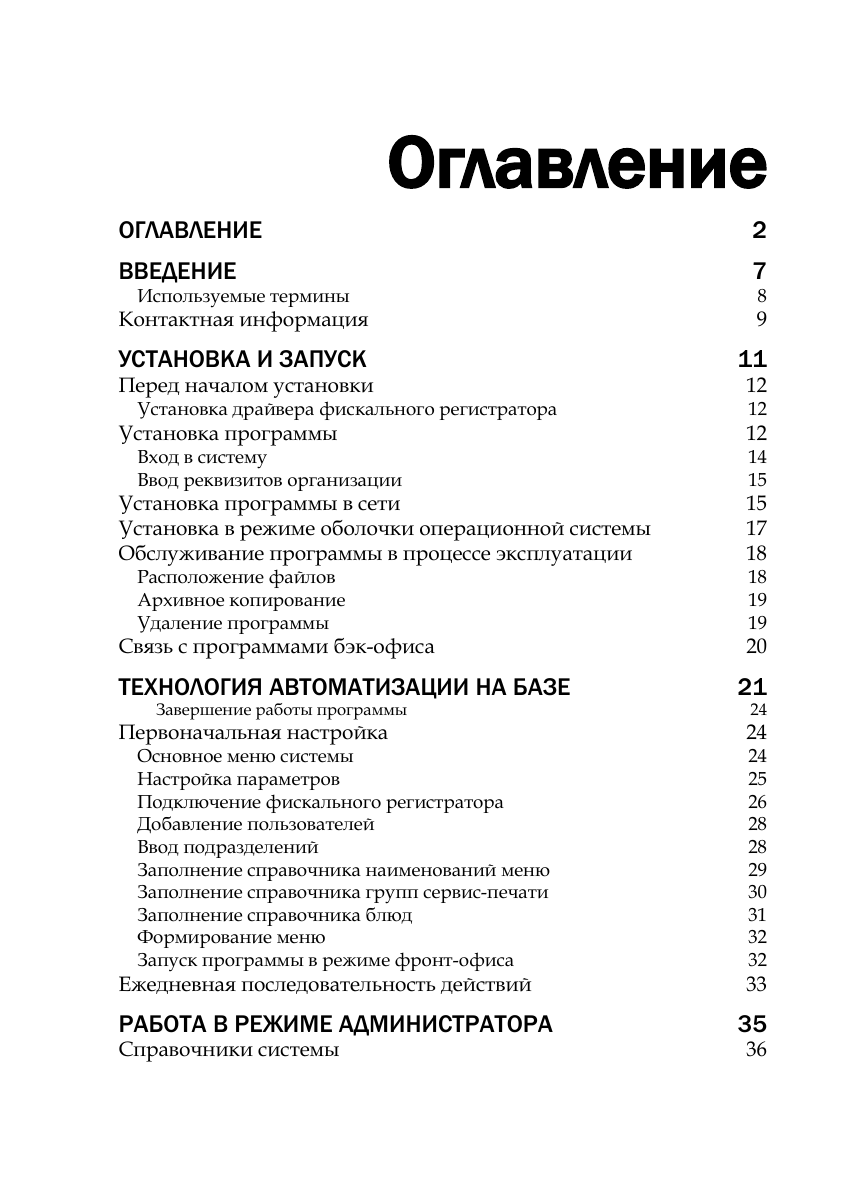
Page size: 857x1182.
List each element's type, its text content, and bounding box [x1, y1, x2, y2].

text Расположение файлов 18 [107, 567, 768, 589]
text Введение 7 [89, 256, 768, 285]
text Контактная информация 9 [89, 307, 768, 332]
text Технология автоматизации на базе 21 [89, 672, 768, 700]
text Установка программы 12 [89, 421, 768, 446]
text Справочники системы 36 [89, 1038, 768, 1063]
text Завершение работы программы 24 [126, 700, 768, 721]
text Оглавление 2 [89, 216, 768, 244]
text Установка драйвера фискального регистратора 12 [107, 398, 768, 421]
text Установка в режиме оболочки операционной системы 17 [89, 516, 768, 542]
text Обслуживание программы в процессе эксплуатации 18 [89, 542, 768, 567]
text Ввод подразделений 28 [107, 836, 768, 859]
text Заполнение справочника блюд 31 [107, 904, 768, 926]
text Заполнение справочника групп сервис-печати 30 [107, 881, 768, 904]
text Подключение фискального регистратора 26 [107, 791, 768, 813]
text Основное меню системы 24 [107, 746, 768, 768]
text Перед началом установки 12 [89, 373, 768, 398]
text Связь с программами бэк-офиса 20 [89, 634, 768, 659]
text Удаление программы 19 [107, 612, 768, 634]
text Запуск программы в режиме фронт-офиса 32 [107, 949, 768, 972]
text Заполнение справочника наименований меню 29 [107, 859, 768, 881]
text Ввод реквизитов организации 15 [107, 469, 768, 491]
text Архивное копирование 19 [107, 589, 768, 612]
subtitle Оглавление [89, 118, 768, 203]
text Вход в систему 14 [107, 446, 768, 469]
text Работа в режиме Администратора 35 [89, 1009, 768, 1038]
text Используемые термины 8 [107, 285, 768, 307]
text Настройка параметров 25 [107, 768, 768, 791]
text Первоначальная настройка 24 [89, 721, 768, 746]
text Установка и запуск 11 [89, 345, 768, 373]
text Формирование меню 32 [107, 926, 768, 949]
text Добавление пользователей 28 [107, 813, 768, 836]
text Ежедневная последовательность действий 33 [89, 972, 768, 997]
text Установка программы в сети 15 [89, 491, 768, 516]
